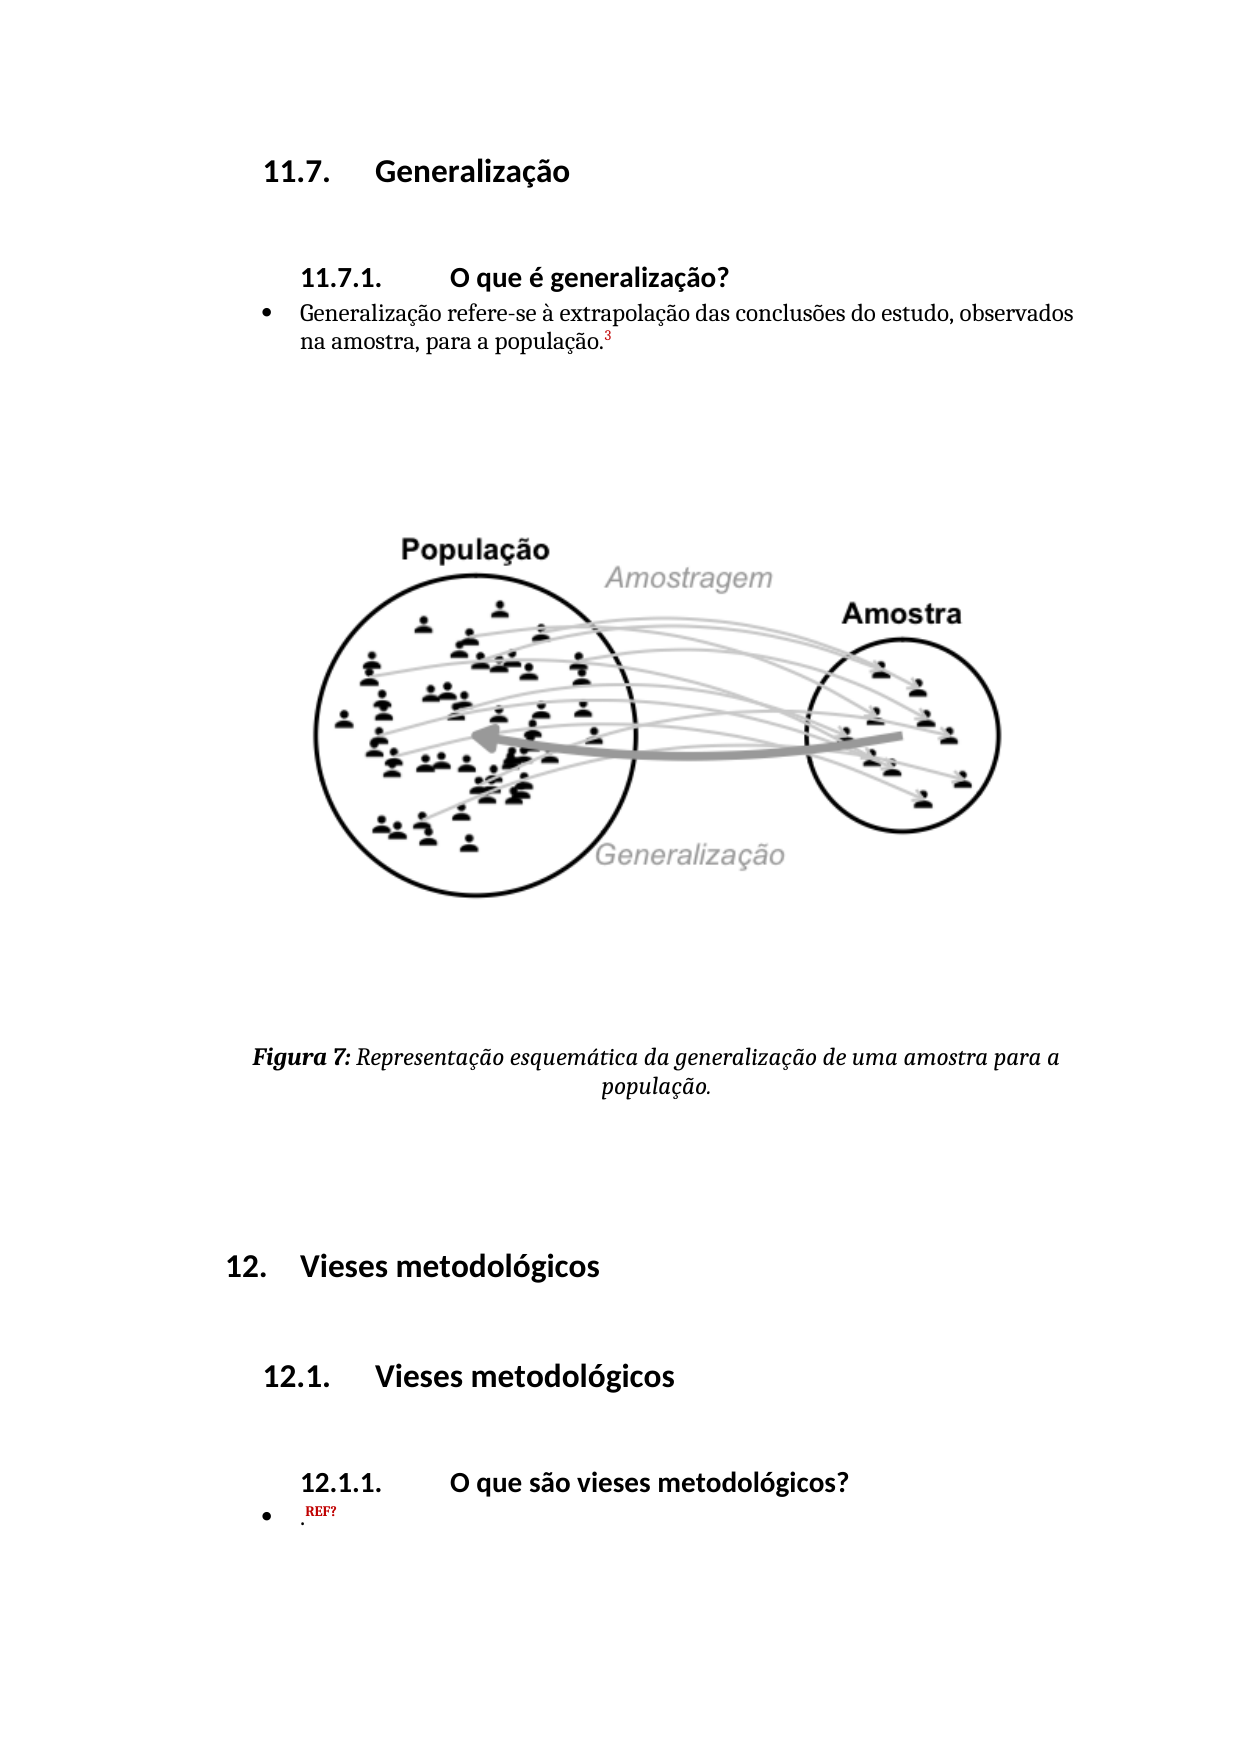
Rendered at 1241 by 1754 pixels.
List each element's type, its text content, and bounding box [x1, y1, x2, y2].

subtitle Vieses metodológicos [225, 1246, 1090, 1286]
subtitle O que são vieses metodológicos? [300, 1464, 1090, 1499]
text Figura : Representação esquemática da generalização de uma amostra para a população. [225, 1043, 1090, 1101]
list .REF? [262, 1503, 1090, 1532]
subtitle Generalização [262, 150, 1090, 191]
list Generalização refere-se à extrapolação das conclusões do estudo, observados na amostra, para a população.3 [262, 298, 1090, 356]
picture [282, 422, 1033, 1023]
subtitle Vieses metodológicos [262, 1354, 1090, 1395]
subtitle O que é generalização? [300, 259, 1090, 295]
